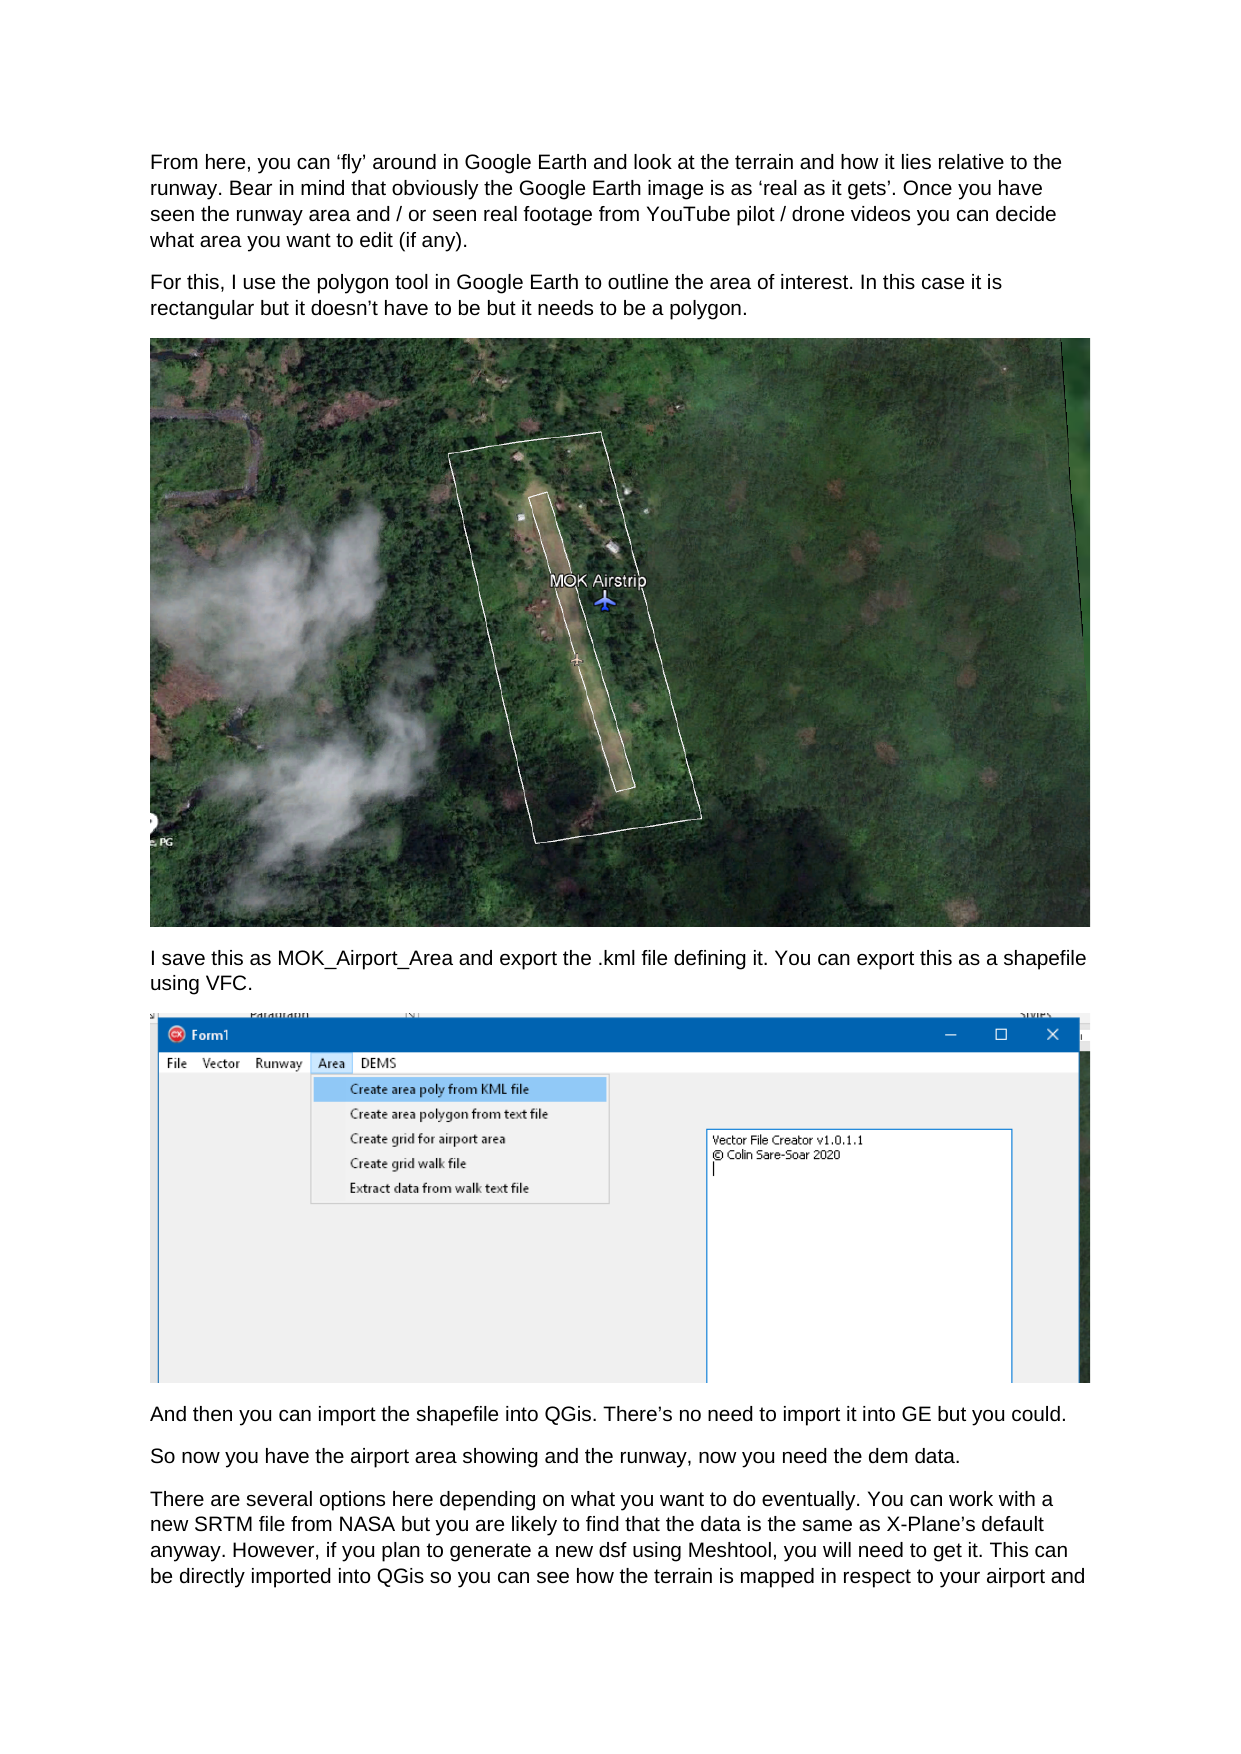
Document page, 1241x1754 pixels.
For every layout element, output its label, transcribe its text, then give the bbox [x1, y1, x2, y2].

text So now you have the airport area showing and the runway, now you need the dem data. [150, 1444, 1090, 1468]
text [150, 1486, 1090, 1588]
picture [150, 338, 1091, 927]
text And then you can import the shapefile into QGis. There’s no need to import it into GE but you could. [150, 1401, 1090, 1425]
picture [150, 1013, 1091, 1383]
text For this, I use the polygon tool in Google Earth to outline the area of interest. In this case it is rectangular but it doesn’t have to be but it needs to be a polygon. [150, 270, 1090, 320]
text From here, you can ‘fly’ around in Google Earth and look at the terrain and how it lies relative to the runway. Bear in mind that obviously the Google Earth image is as ‘real as it gets’. Once you have seen the runway area and / or seen real footage from YouTube pilot / drone videos you can decide what area you want to edit (if any). [150, 150, 1090, 251]
text I save this as MOK_Airport_Area and export the .kml file defining it. You can export this as a shapefile using VFC. [150, 945, 1090, 995]
